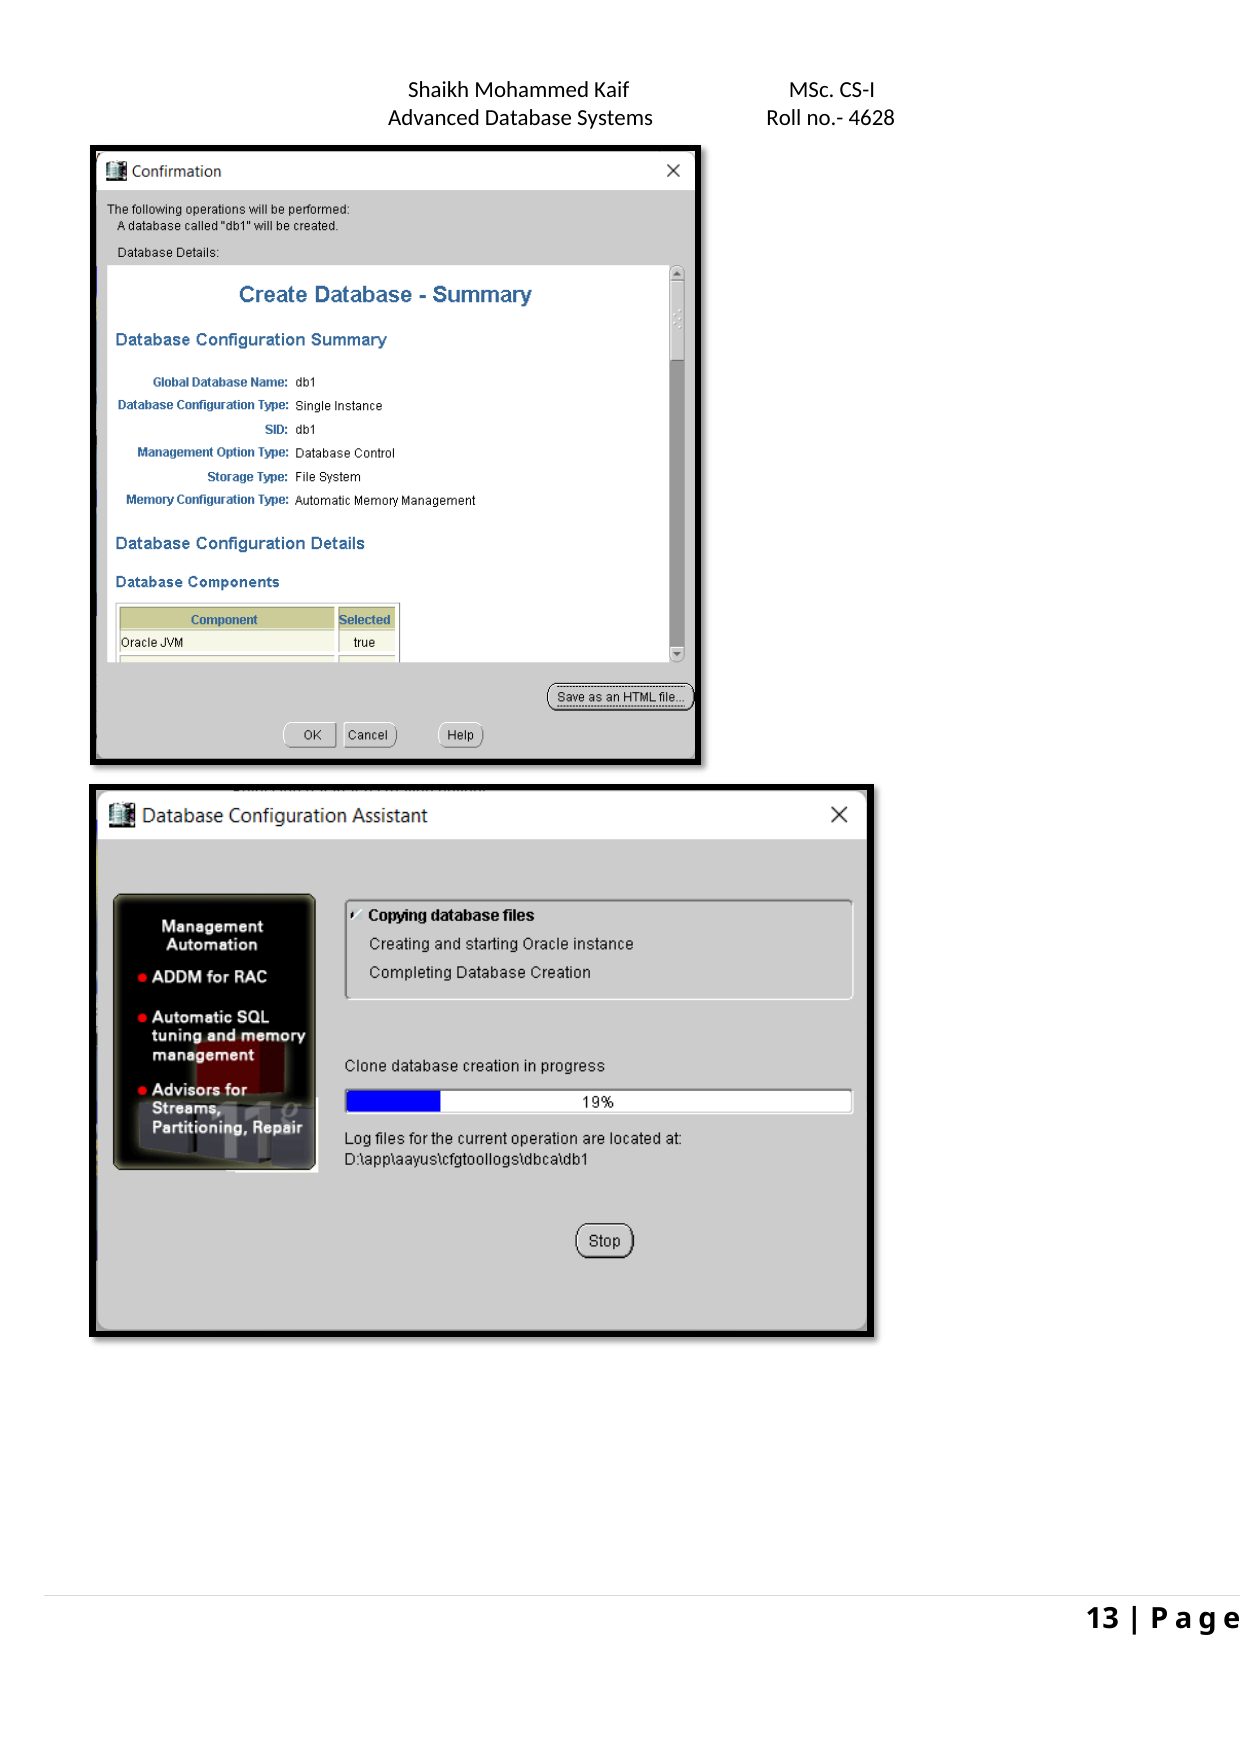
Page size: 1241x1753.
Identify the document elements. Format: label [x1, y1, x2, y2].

picture [88, 782, 885, 1349]
picture [88, 143, 713, 776]
